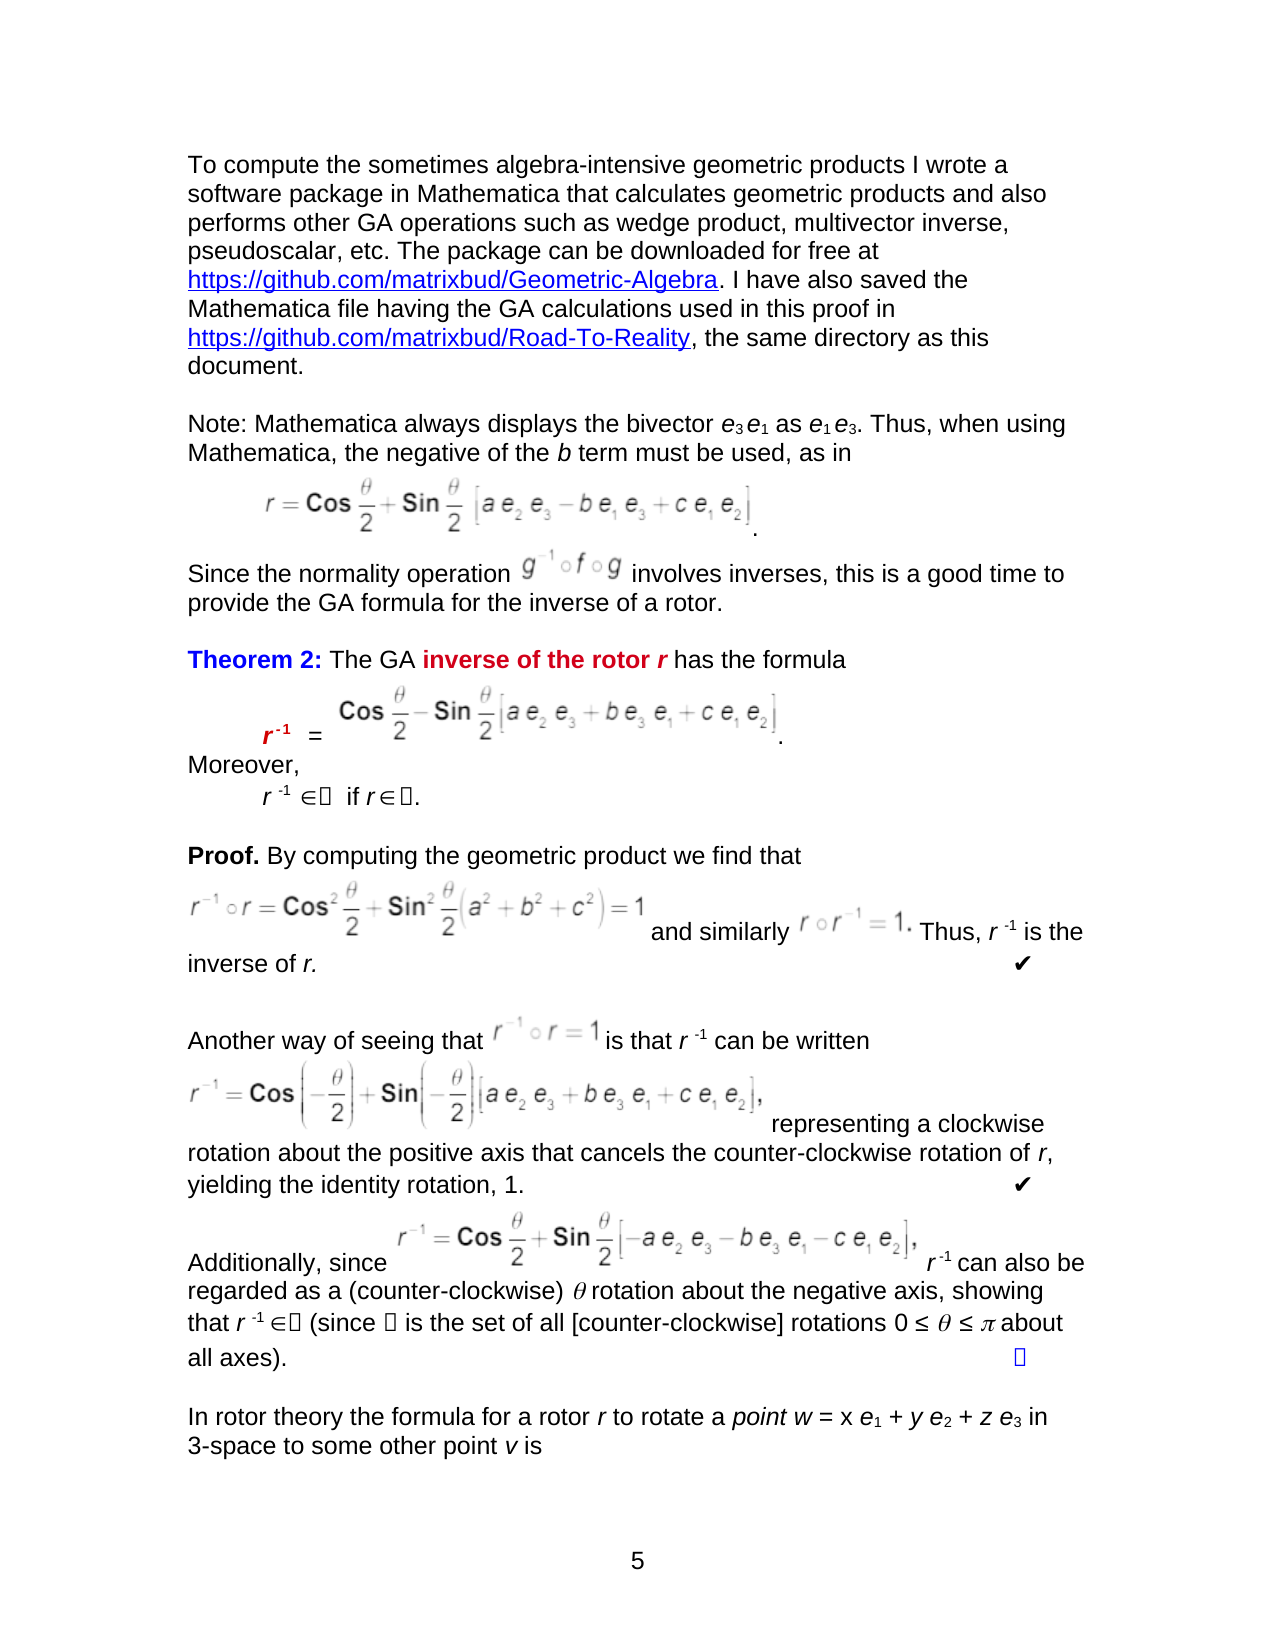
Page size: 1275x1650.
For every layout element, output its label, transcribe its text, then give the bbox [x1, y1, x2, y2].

text Moreover, [187, 750, 1087, 778]
text Proof. By computing the geometric product we find that [187, 841, 1087, 870]
text and similarly Thus, r -1 is the inverse of r. ✔ [187, 870, 1087, 980]
text Theorem 2: The GA inverse of the rotor r has the formula [187, 645, 1087, 674]
text In rotor theory the formula for a rotor r to rotate a point w = x e1 + y e2 + z e3 in 3-space to some other point v is [187, 1402, 1087, 1459]
text Note: Mathematica always displays the bivector e3 e1 as e1 e3. Thus, when using Mathematica, the negative of the b term must be used, as in [187, 409, 1087, 466]
text Since the normality operation involves inverses, this is a good time to provide the GA formula for the inverse of a rotor. [187, 542, 1087, 617]
text . [187, 466, 1087, 542]
text Additionally, since r -1 can also be regarded as a (counter-clockwise) rotation about the negative axis, showing that r -1  (since  is the set of all [counter-clockwise] rotations 0 ≤ ≤ about all axes).  [187, 1201, 1087, 1373]
text To compute the sometimes algebra-intensive geometric products I wrote a software package in Mathematica that calculates geometric products and also performs other GA operations such as wedge product, multivector inverse, pseudoscalar, etc. The package can be downloaded for free at https://github.com/matrixbud/Geometric-Algebra. I have also saved the Mathematica file having the GA calculations used in this proof in https://github.com/matrixbud/Road-To-Reality, the same directory as this document. [187, 150, 1087, 380]
text r -1  if r . [187, 778, 1087, 812]
text Another way of seeing that is that r -1 can be written representing a clockwise rotation about the positive axis that cancels the counter-clockwise rotation of r, yielding the identity rotation, 1. ✔ [187, 1008, 1087, 1201]
text r - 1 = . [187, 674, 1087, 750]
